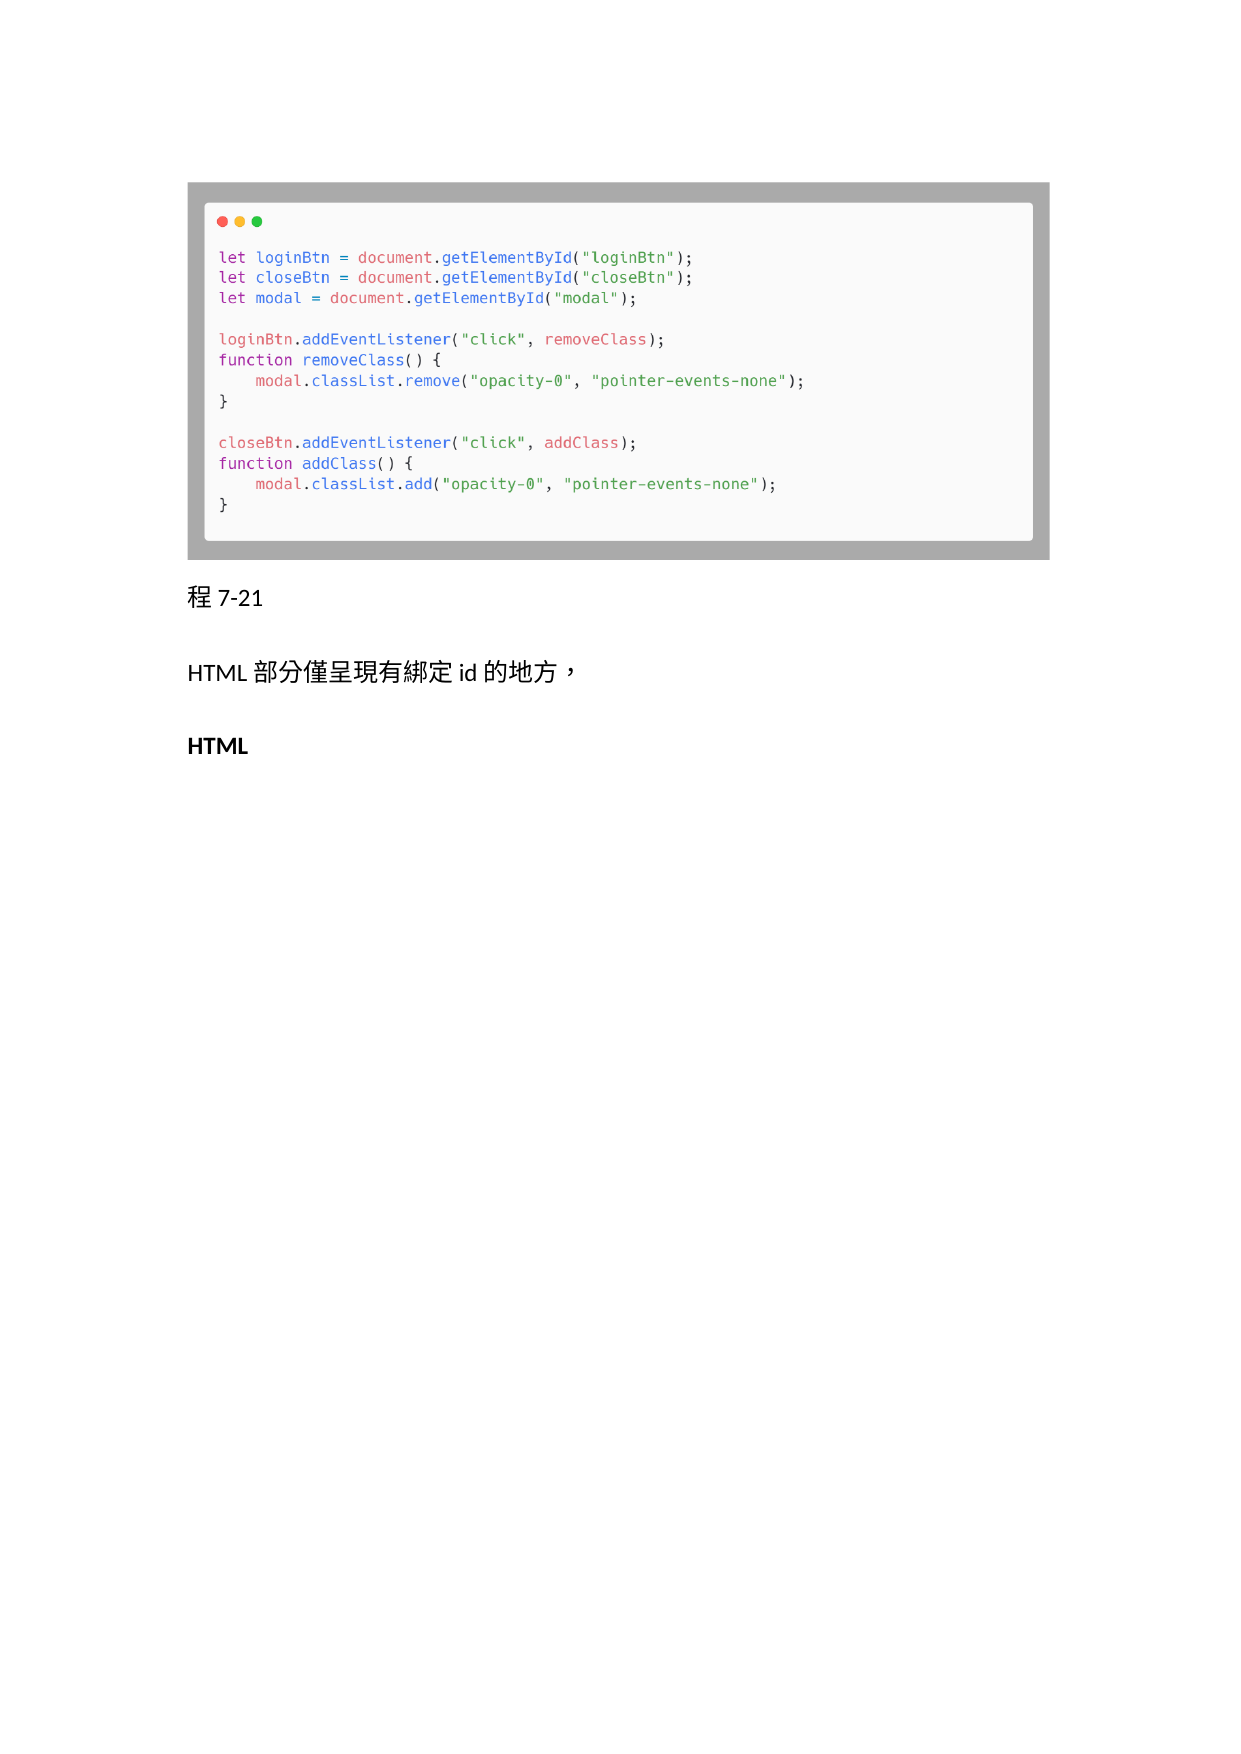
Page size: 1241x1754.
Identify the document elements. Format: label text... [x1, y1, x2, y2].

text HTML [187, 727, 1053, 764]
picture [187, 182, 1050, 560]
text 程7-21 [187, 577, 1053, 614]
text HTML 部分僅呈現有綁定 id 的地方， [187, 652, 1053, 689]
